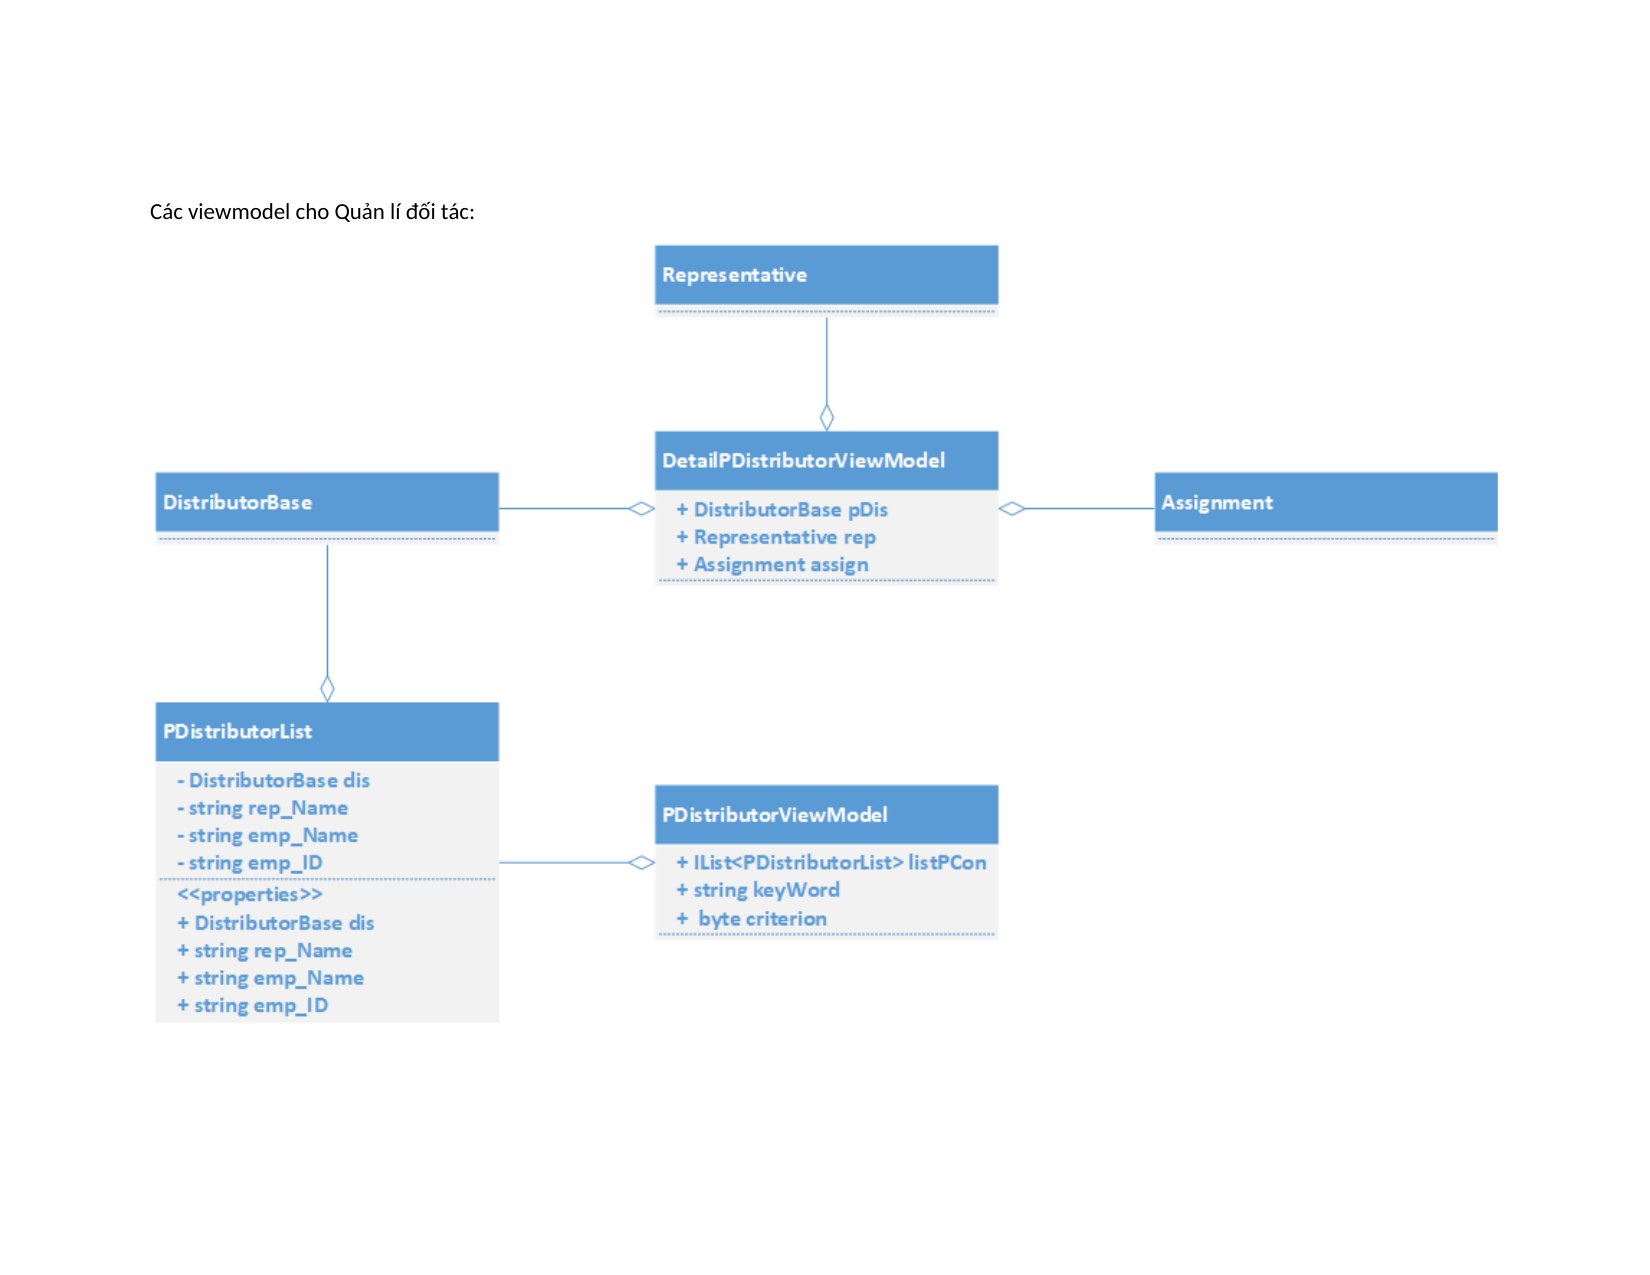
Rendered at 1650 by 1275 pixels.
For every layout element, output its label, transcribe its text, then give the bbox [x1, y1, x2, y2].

text Các viewmodel cho Quản lí đối tác: [150, 197, 1500, 225]
picture [150, 243, 1500, 1031]
